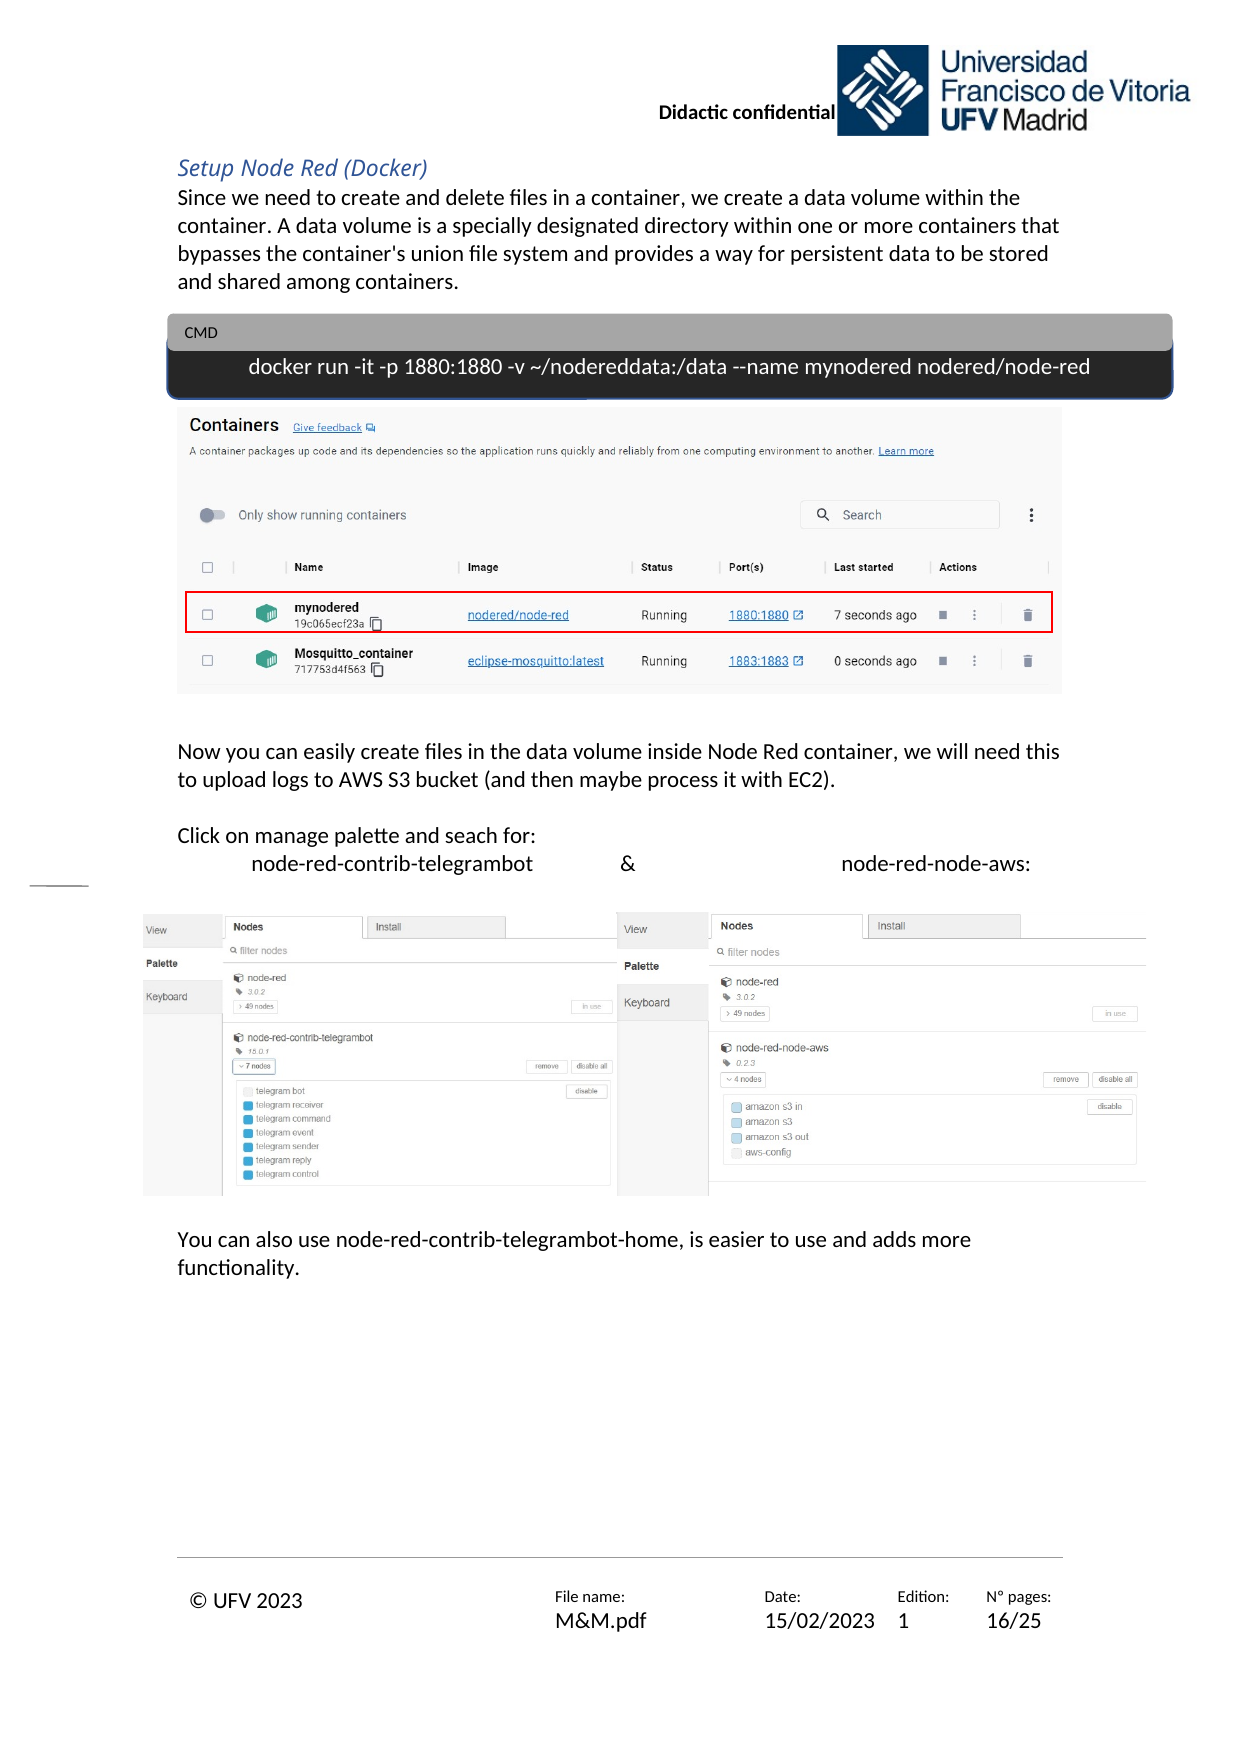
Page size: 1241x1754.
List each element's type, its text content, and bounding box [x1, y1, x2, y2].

picture [143, 912, 1147, 1196]
text Click on manage palette and seach for: [177, 821, 1063, 849]
text Now you can easily create files in the data volume inside Node Red container, we will need this to upload logs to AWS S3 bucket (and then maybe process it with EC2). [177, 737, 1063, 793]
subtitle Setup Node Red (Docker) [177, 152, 1063, 183]
text You can also use node-red-contrib-telegrambot-home, is easier to use and adds more functionality. [177, 1225, 1063, 1281]
picture [837, 45, 1213, 136]
text node-red-contrib-telegrambot & node-red-node-aws: [177, 849, 1063, 877]
text Since we need to create and delete files in a container, we create a data volume within the container. A data volume is a specially designated directory within one or more containers that bypasses the container's union file system and provides a way for persistent data to be stored and shared among containers. [177, 183, 1063, 295]
picture [177, 407, 1062, 694]
